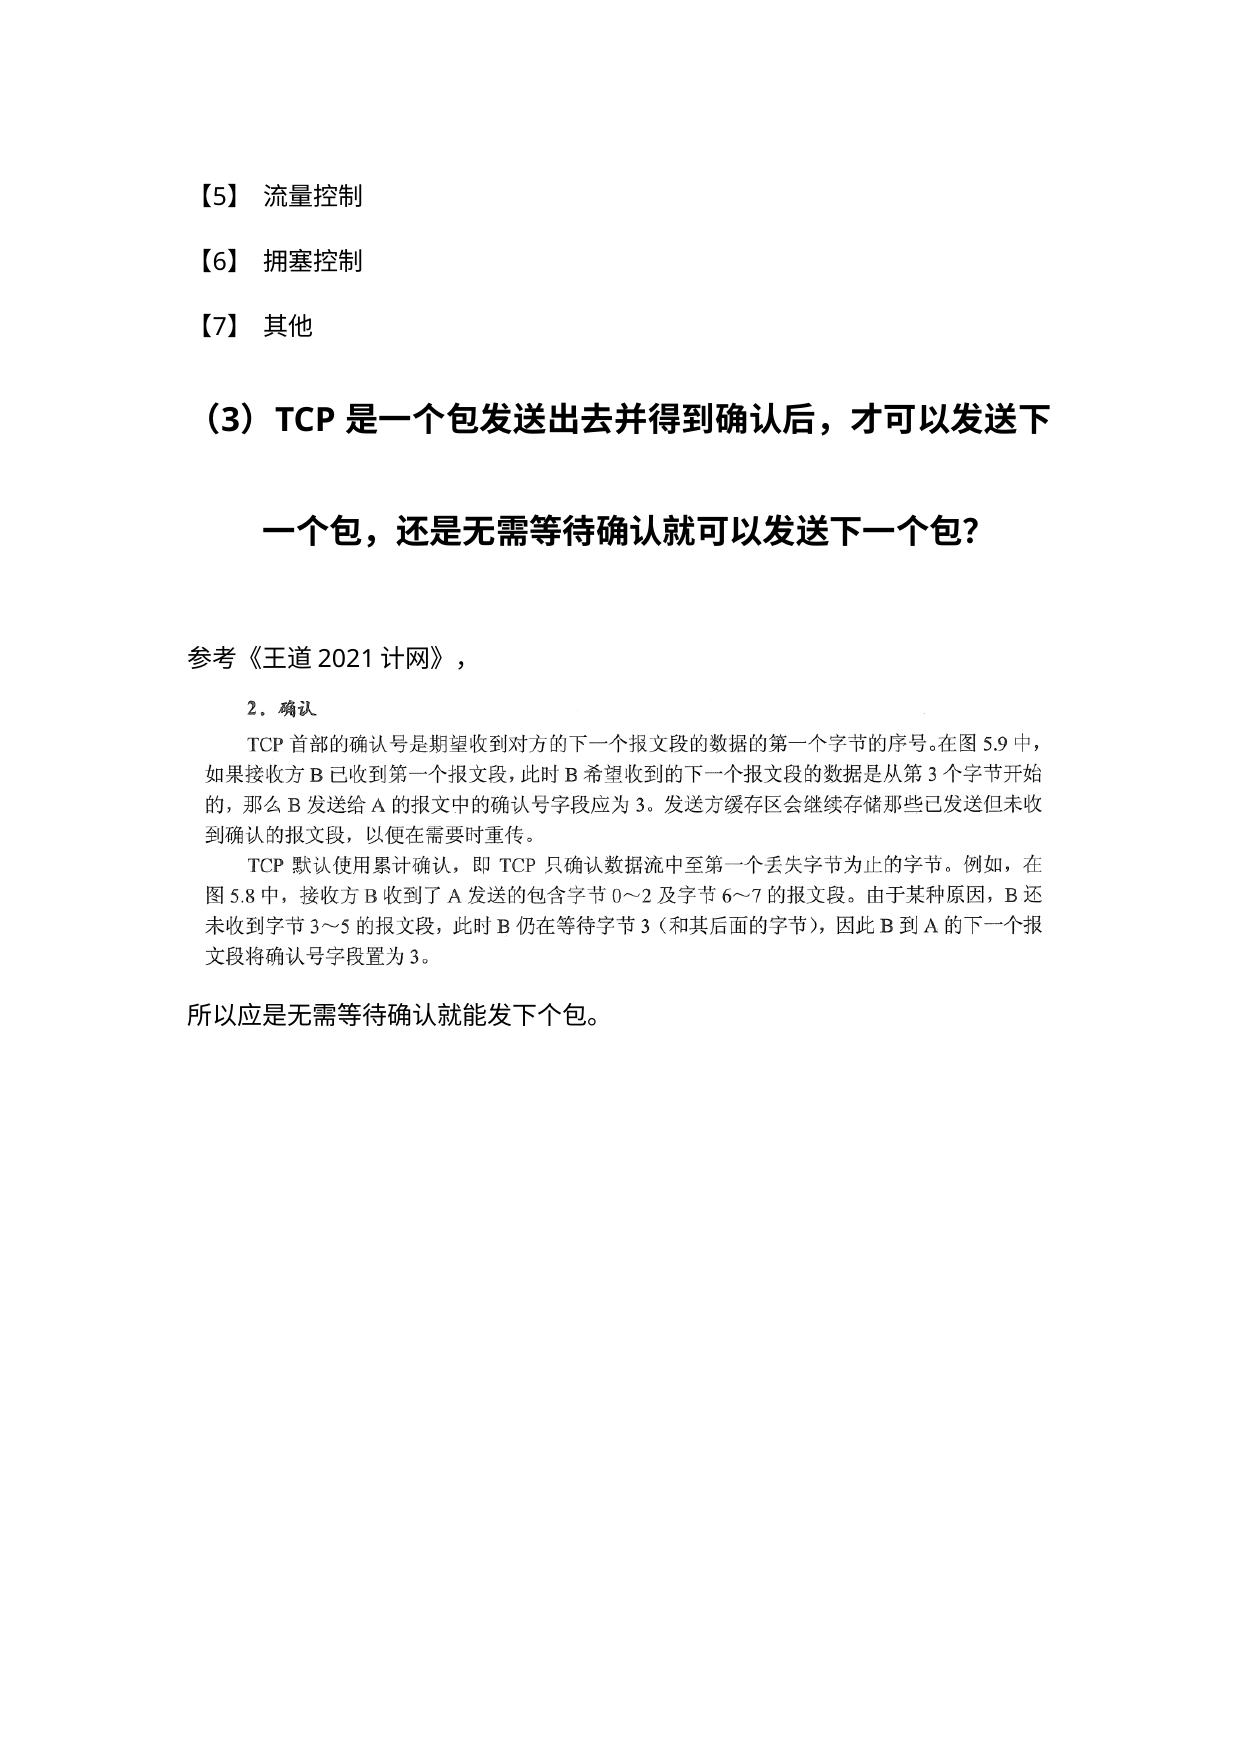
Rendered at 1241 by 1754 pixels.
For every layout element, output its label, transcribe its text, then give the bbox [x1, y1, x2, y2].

text 所以应是无需等待确认就能发下个包。 [187, 981, 1053, 1046]
subtitle TCP 是一个包发送出去并得到确认后，才可以发送下一个包，还是无需等待确认就可以发送下一个包？ [187, 384, 1053, 561]
picture [187, 688, 1053, 972]
list 拥塞控制 [187, 227, 1053, 292]
list 其他 [187, 292, 1053, 357]
list 流量控制 [187, 162, 1053, 227]
text 参考《王道2021计网》， [187, 624, 1053, 688]
